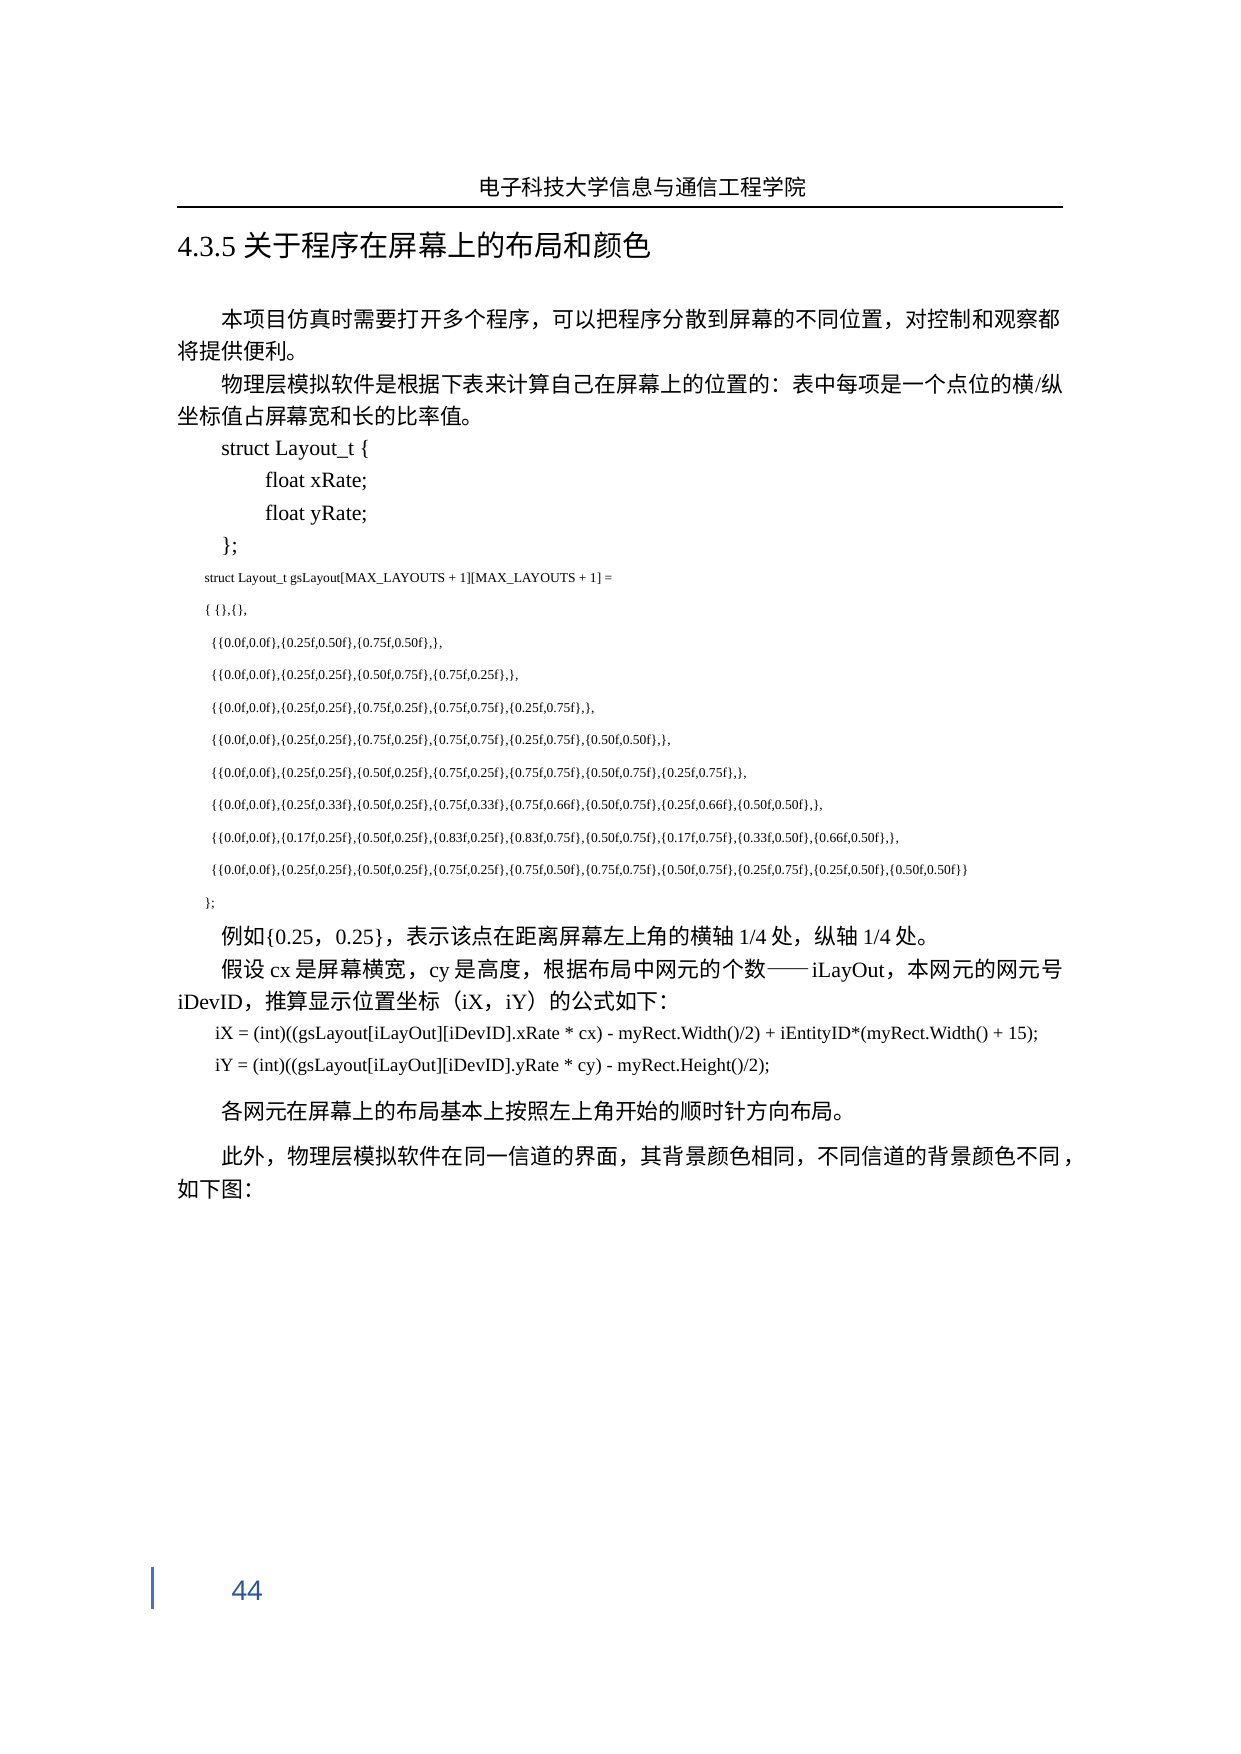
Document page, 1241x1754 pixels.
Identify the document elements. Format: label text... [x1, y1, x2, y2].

text {{0.0f,0.0f},{0.25f,0.33f},{0.50f,0.25f},{0.75f,0.33f},{0.75f,0.66f},{0.50f,0.75f},{0.25f,0.66f},{0.50f,0.50f},}, [177, 789, 1063, 821]
text {{0.0f,0.0f},{0.17f,0.25f},{0.50f,0.25f},{0.83f,0.25f},{0.83f,0.75f},{0.50f,0.75f},{0.17f,0.75f},{0.33f,0.50f},{0.66f,0.50f},}, [177, 821, 1063, 854]
text {{0.0f,0.0f},{0.25f,0.25f},{0.50f,0.25f},{0.75f,0.25f},{0.75f,0.50f},{0.75f,0.75f},{0.50f,0.75f},{0.25f,0.75f},{0.25f,0.50f},{0.50f,0.50f}} [177, 854, 1063, 886]
text 各网元在屏幕上的布局基本上按照左上角开始的顺时针方向布局。 [177, 1094, 1063, 1126]
text {{0.0f,0.0f},{0.25f,0.25f},{0.50f,0.25f},{0.75f,0.25f},{0.75f,0.75f},{0.50f,0.75f},{0.25f,0.75f},}, [177, 756, 1063, 789]
text }; [177, 886, 1063, 919]
text float yRate; [177, 496, 1063, 529]
subtitle 关于程序在屏幕上的布局和颜色 [177, 211, 1063, 276]
text 例如{0.25，0.25}，表示该点在距离屏幕左上角的横轴1/4处，纵轴1/4处。 [177, 919, 1063, 951]
text {{0.0f,0.0f},{0.25f,0.25f},{0.75f,0.25f},{0.75f,0.75f},{0.25f,0.75f},{0.50f,0.50f},}, [177, 724, 1063, 756]
text 本项目仿真时需要打开多个程序，可以把程序分散到屏幕的不同位置，对控制和观察都将提供便利。 [177, 301, 1063, 366]
text {{0.0f,0.0f},{0.25f,0.50f},{0.75f,0.50f},}, [177, 626, 1063, 659]
text 此外，物理层模拟软件在同一信道的界面，其背景颜色相同，不同信道的背景颜色不同，如下图： [177, 1139, 1063, 1204]
text {{0.0f,0.0f},{0.25f,0.25f},{0.50f,0.75f},{0.75f,0.25f},}, [177, 659, 1063, 691]
text }; [177, 529, 1063, 561]
text iX = (int)((gsLayout[iLayOut][iDevID].xRate * cx) - myRect.Width()/2) + iEntityID*(myRect.Width() + 15); [177, 1016, 1063, 1049]
text 假设cx是屏幕横宽，cy是高度，根据布局中网元的个数——iLayOut，本网元的网元号iDevID，推算显示位置坐标（iX，iY）的公式如下： [177, 951, 1063, 1016]
text {{0.0f,0.0f},{0.25f,0.25f},{0.75f,0.25f},{0.75f,0.75f},{0.25f,0.75f},}, [177, 691, 1063, 724]
text struct Layout_t gsLayout[MAX_LAYOUTS + 1][MAX_LAYOUTS + 1] = [177, 561, 1063, 594]
text float xRate; [177, 464, 1063, 496]
text iY = (int)((gsLayout[iLayOut][iDevID].yRate * cy) - myRect.Height()/2); [177, 1049, 1063, 1081]
text 物理层模拟软件是根据下表来计算自己在屏幕上的位置的：表中每项是一个点位的横/纵坐标值占屏幕宽和长的比率值。 [177, 366, 1063, 431]
text struct Layout_t { [177, 431, 1063, 464]
text { {},{}, [177, 594, 1063, 626]
